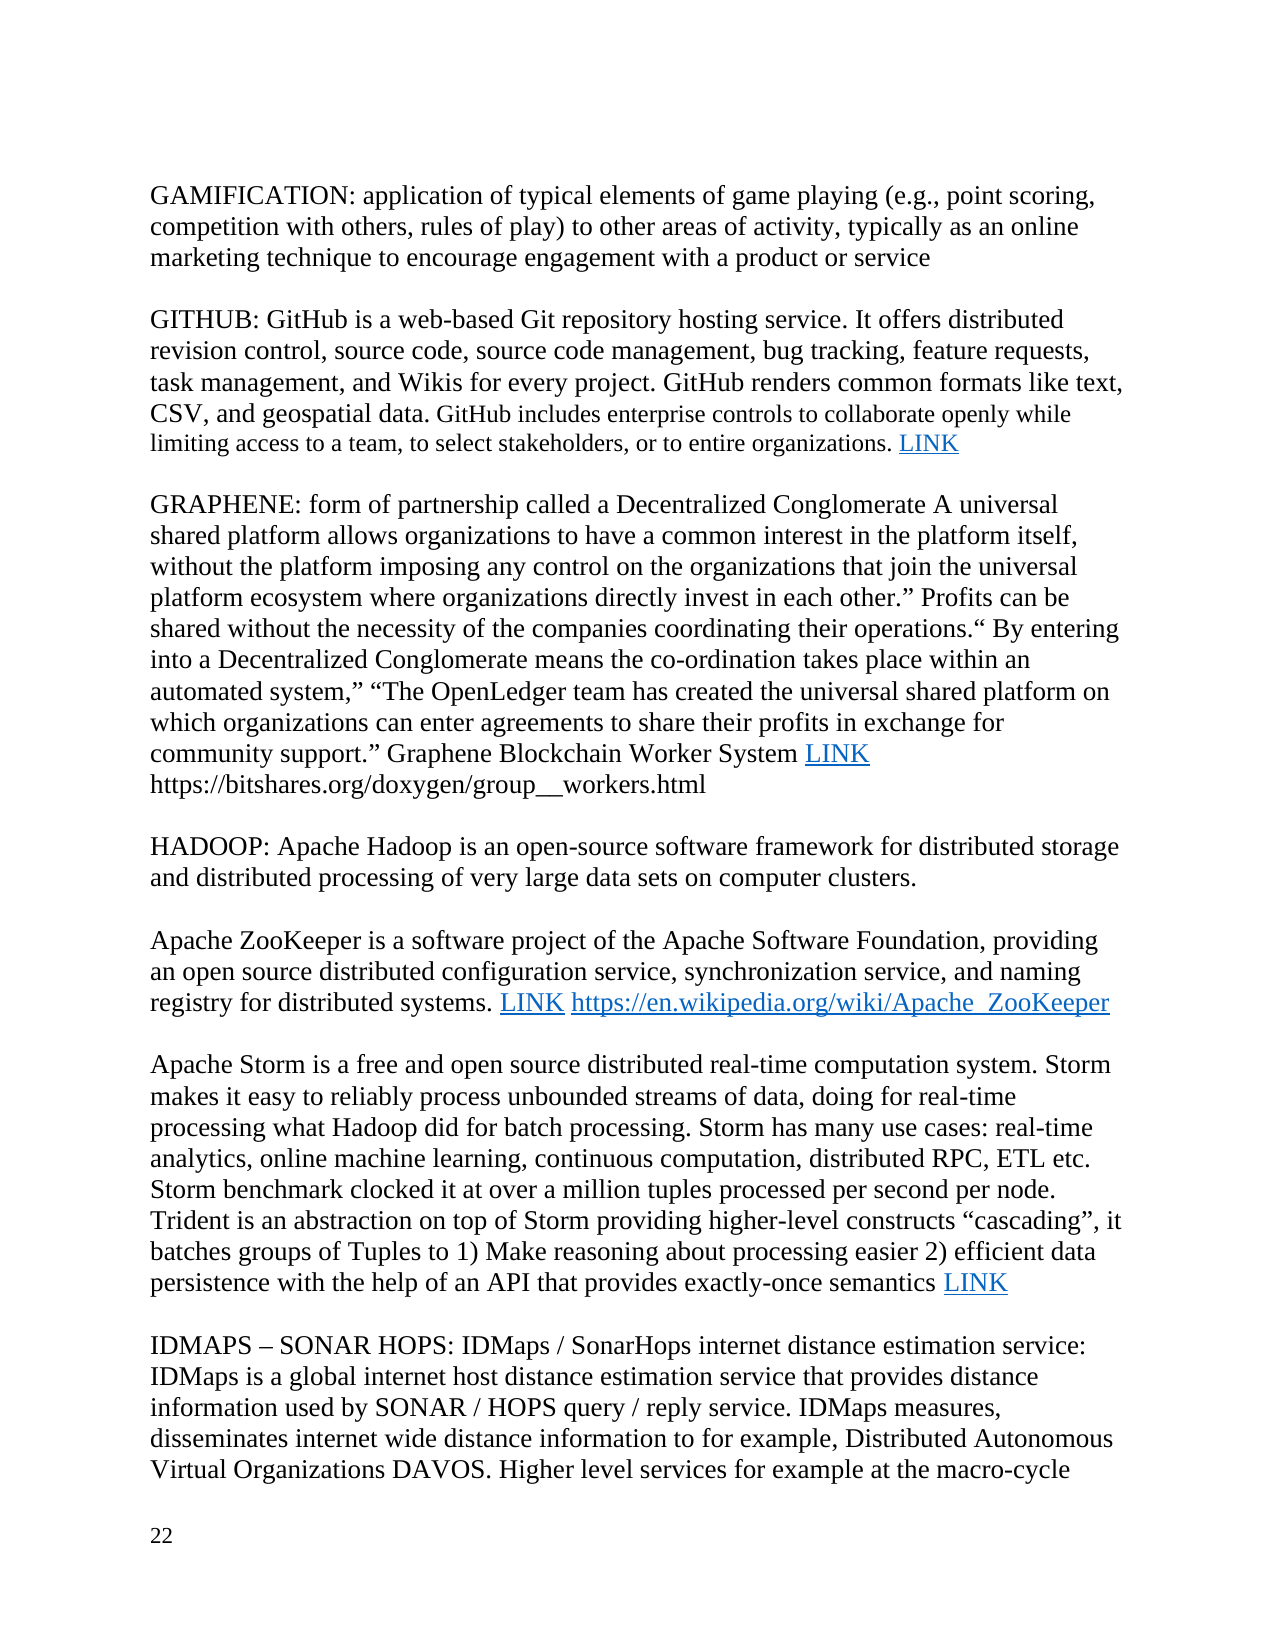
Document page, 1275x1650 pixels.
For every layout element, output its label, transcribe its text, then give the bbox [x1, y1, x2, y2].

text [150, 1329, 1125, 1484]
text GITHUB: GitHub is a web-based Git repository hosting service. It offers distributed revision control, source code, source code management, bug tracking, feature requests, task management, and Wikis for every project. GitHub renders common formats like text, CSV, and geospatial data. GitHub includes enterprise controls to collaborate openly while limiting access to a team, to select stakeholders, or to entire organizations. LINK [150, 303, 1125, 457]
text Apache Storm is a free and open source distributed real-time computation system. Storm makes it easy to reliably process unbounded streams of data, doing for real-time processing what Hadoop did for batch processing. Storm has many use cases: real-time analytics, online machine learning, continuous computation, distributed RPC, ETL etc. Storm benchmark clocked it at over a million tuples processed per second per node. Trident is an abstraction on top of Storm providing higher-level constructs “cascading”, it batches groups of Tuples to 1) Make reasoning about processing easier 2) efficient data persistence with the help of an API that provides exactly-once semantics LINK [150, 1048, 1125, 1298]
text GRAPHENE: form of partnership called a Decentralized Conglomerate A universal shared platform allows organizations to have a common interest in the platform itself, without the platform imposing any control on the organizations that join the universal platform ecosystem where organizations directly invest in each other.” Profits can be shared without the necessity of the companies coordinating their operations.“ By entering into a Decentralized Conglomerate means the co-ordination takes place within an automated system,” “The OpenLedger team has created the universal shared platform on which organizations can enter agreements to share their profits in exchange for community support.” Graphene Blockchain Worker System LINK https://bitshares.org/doxygen/group__workers.html [150, 488, 1125, 799]
text HADOOP: Apache Hadoop is an open-source software framework for distributed storage and distributed processing of very large data sets on computer clusters. [150, 830, 1125, 893]
text Apache ZooKeeper is a software project of the Apache Software Foundation, providing an open source distributed configuration service, synchronization service, and naming registry for distributed systems. LINK https://en.wikipedia.org/wiki/Apache_ZooKeeper [150, 924, 1125, 1017]
text GAMIFICATION: application of typical elements of game playing (e.g., point scoring, competition with others, rules of play) to other areas of activity, typically as an online marketing technique to encourage engagement with a product or service [150, 179, 1125, 272]
